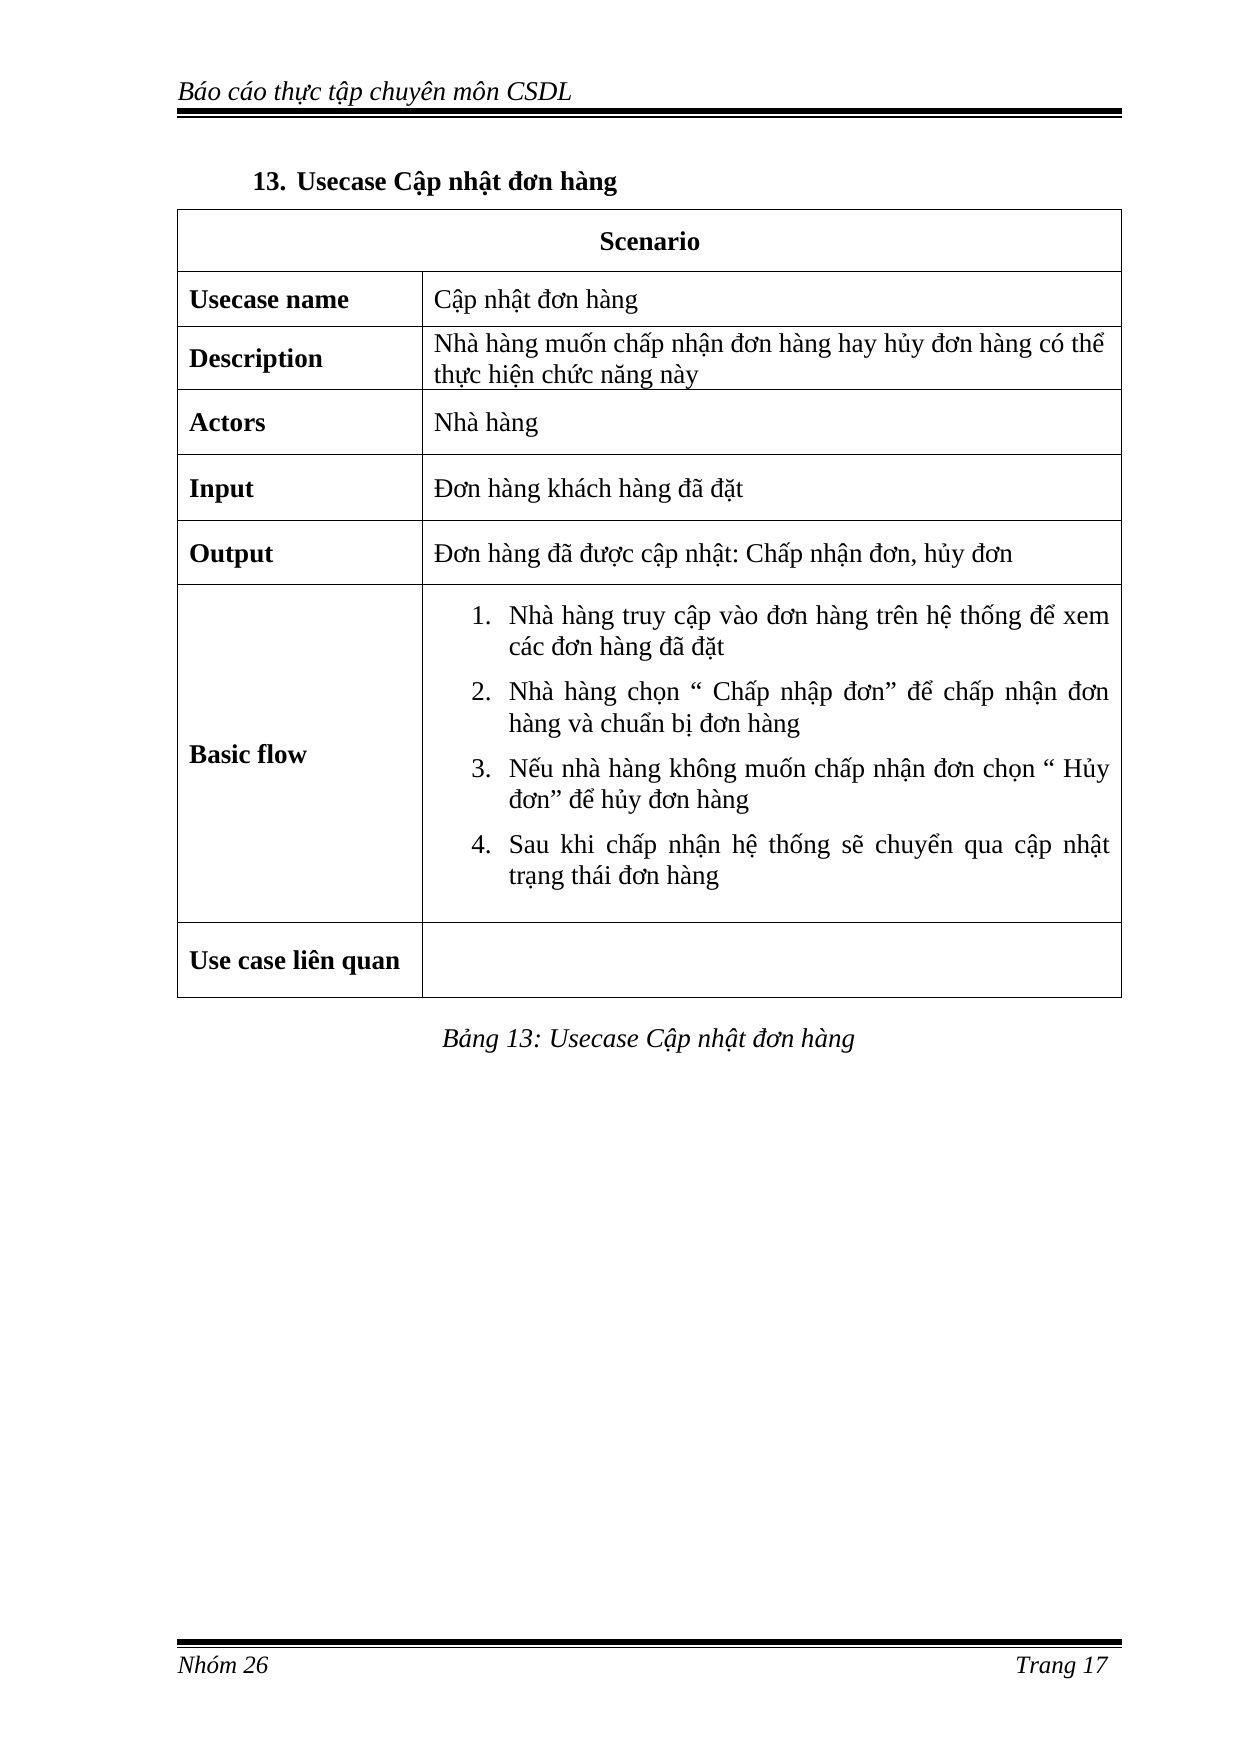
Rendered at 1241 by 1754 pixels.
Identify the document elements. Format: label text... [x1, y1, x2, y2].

table_cell Nhà hàng muốn chấp nhận đơn hàng hay hủy đơn hàng có thể thực hiện chức năng này [423, 327, 1121, 389]
table_cell Cập nhật đơn hàng [423, 272, 1121, 326]
table_header Scenario [178, 210, 1121, 271]
table_cell Actors [178, 390, 422, 454]
table_cell Usecase name [178, 272, 422, 326]
text Bảng 13: Usecase Cập nhật đơn hàng [177, 1023, 1122, 1054]
table_cell Nhà hàng [423, 390, 1121, 454]
table_cell Output [178, 521, 422, 584]
table_cell Input [178, 455, 422, 519]
list Usecase Cập nhật đơn hàng [252, 166, 1122, 197]
table_cell [423, 923, 1121, 997]
table_cell Đơn hàng khách hàng đã đặt [423, 455, 1121, 519]
table_cell Description [178, 327, 422, 389]
table_cell Đơn hàng đã được cập nhật: Chấp nhận đơn, hủy đơn [423, 521, 1121, 584]
table_cell Use case liên quan [178, 923, 422, 997]
table_cell Nhà hàng truy cập vào đơn hàng trên hệ thống để xem các đơn hàng đã đặt Nhà hàng chọn “ Chấp nhập đơn” để chấp nhận đơn hàng và chuẩn bị đơn hàng Nếu nhà hàng không muốn chấp nhận đơn chọn “ Hủy đơn” để hủy đơn hàng Sau khi chấp nhận hệ thống sẽ chuyển qua cập nhật trạng thái đơn hàng [423, 585, 1121, 922]
table_cell Basic flow [178, 585, 422, 922]
